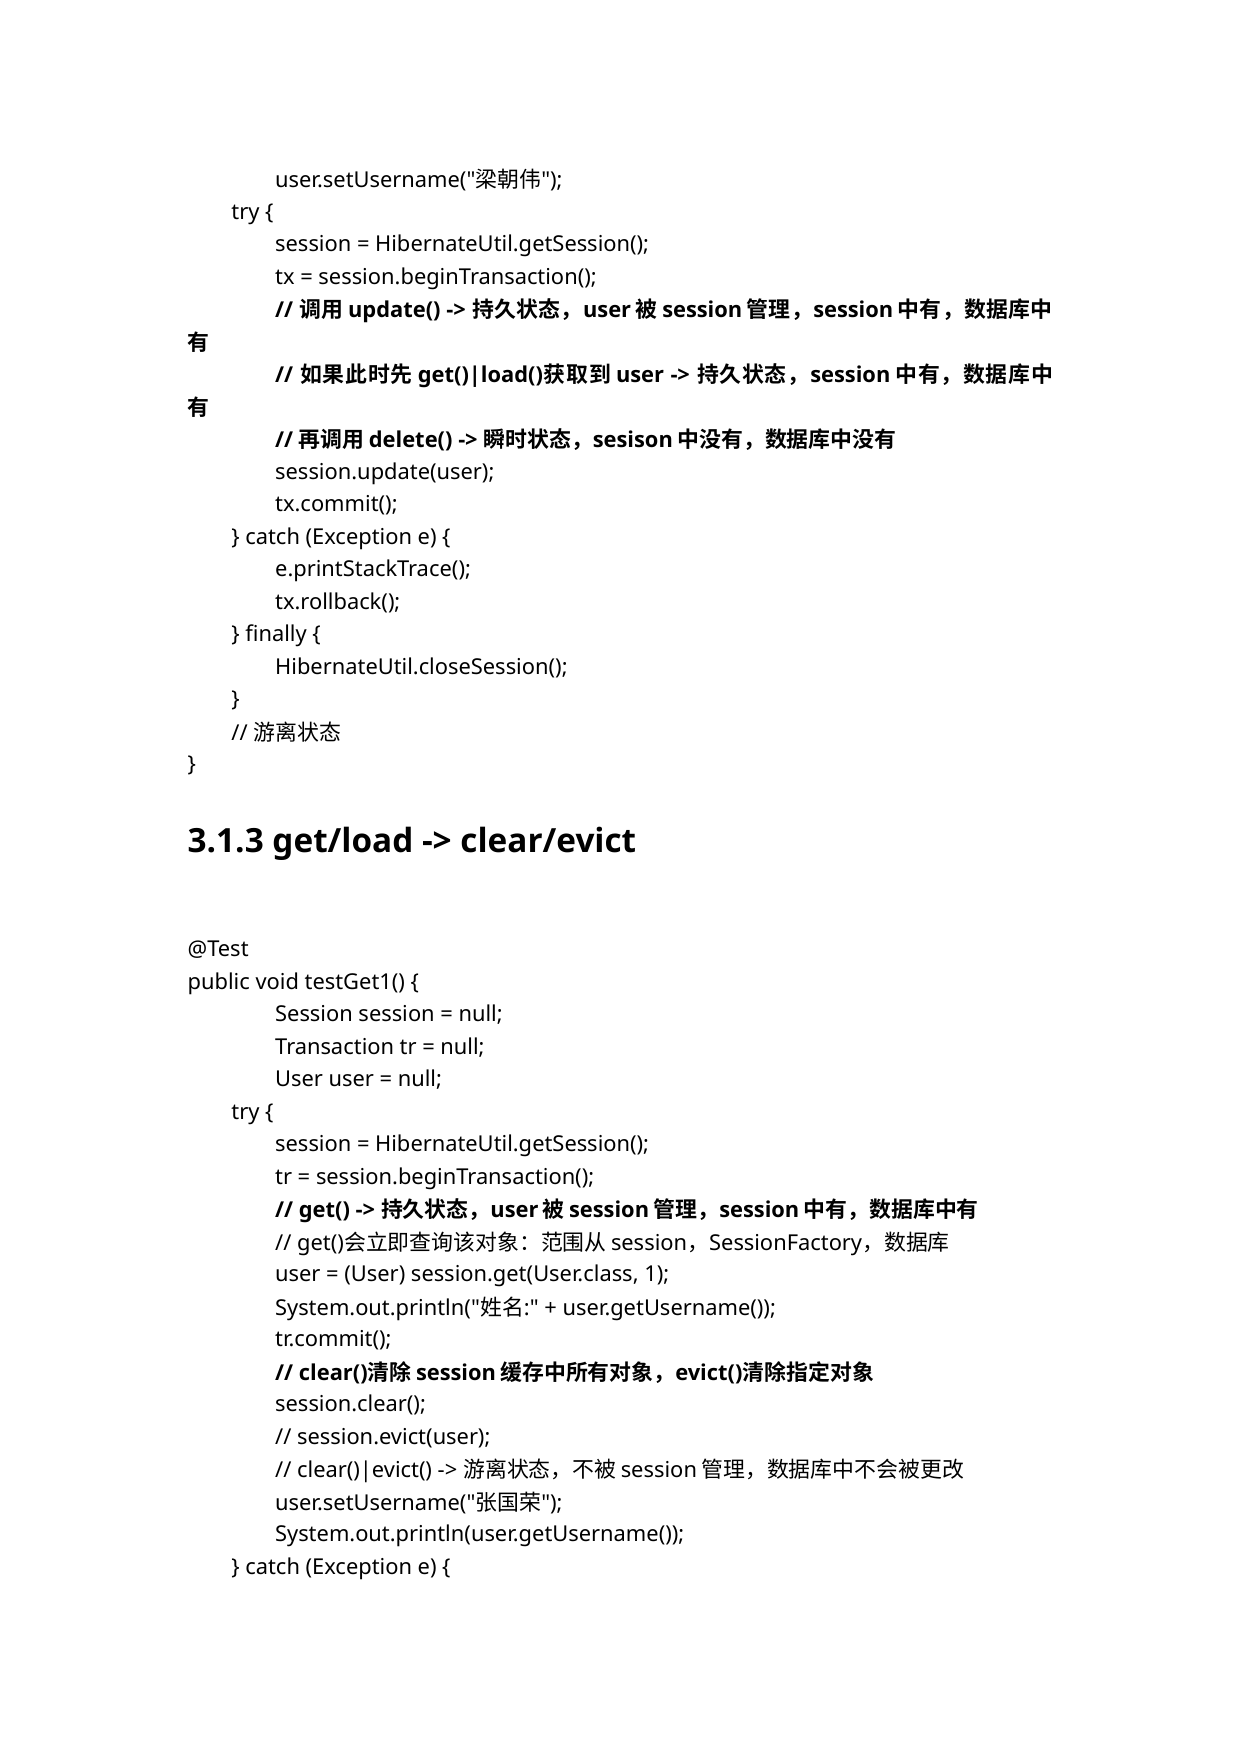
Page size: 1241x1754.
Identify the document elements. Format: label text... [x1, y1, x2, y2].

text session.clear(); [187, 1387, 1053, 1419]
text tx.commit(); [187, 487, 1053, 519]
text // session.evict(user); [187, 1419, 1053, 1452]
text Transaction tr = null; [187, 1029, 1053, 1062]
text } finally { [187, 617, 1053, 649]
text // get()会立即查询该对象：范围从session，SessionFactory，数据库 [187, 1224, 1053, 1257]
text tx.rollback(); [187, 584, 1053, 617]
text // 调用update() -> 持久状态，user被session管理，session中有，数据库中有 [187, 292, 1053, 357]
text user.setUsername("梁朝伟"); [187, 162, 1053, 194]
text } catch (Exception e) { [187, 519, 1053, 552]
text Session session = null; [187, 997, 1053, 1029]
text session.update(user); [187, 454, 1053, 487]
text tr.commit(); [187, 1322, 1053, 1354]
text // get() -> 持久状态，user被session管理，session中有，数据库中有 [187, 1192, 1053, 1224]
text User user = null; [187, 1062, 1053, 1094]
text try { [187, 194, 1053, 227]
text tr = session.beginTransaction(); [187, 1159, 1053, 1192]
text user.setUsername("张国荣"); [187, 1484, 1053, 1517]
text // clear()清除session缓存中所有对象，evict()清除指定对象 [187, 1354, 1053, 1387]
text session = HibernateUtil.getSession(); [187, 227, 1053, 259]
text @Test [187, 932, 1053, 964]
text session = HibernateUtil.getSession(); [187, 1127, 1053, 1159]
text e.printStackTrace(); [187, 552, 1053, 584]
text try { [187, 1094, 1053, 1127]
text // clear()|evict() -> 游离状态，不被session管理，数据库中不会被更改 [187, 1452, 1053, 1484]
text user = (User) session.get(User.class, 1); [187, 1257, 1053, 1289]
text } [187, 747, 1053, 779]
text System.out.println(user.getUsername()); [187, 1517, 1053, 1549]
text public void testGet1() { [187, 964, 1053, 997]
text tx = session.beginTransaction(); [187, 259, 1053, 292]
text // 再调用delete() -> 瞬时状态，sesison中没有，数据库中没有 [187, 422, 1053, 454]
text } [187, 682, 1053, 714]
text // 游离状态 [187, 714, 1053, 747]
text // 如果此时先get()|load()获取到user -> 持久状态，session中有，数据库中有 [187, 357, 1053, 422]
text } catch (Exception e) { [187, 1549, 1053, 1582]
subtitle 3.1.3 get/load -> clear/evict [187, 807, 1053, 872]
text HibernateUtil.closeSession(); [187, 649, 1053, 682]
text System.out.println("姓名:" + user.getUsername()); [187, 1289, 1053, 1322]
